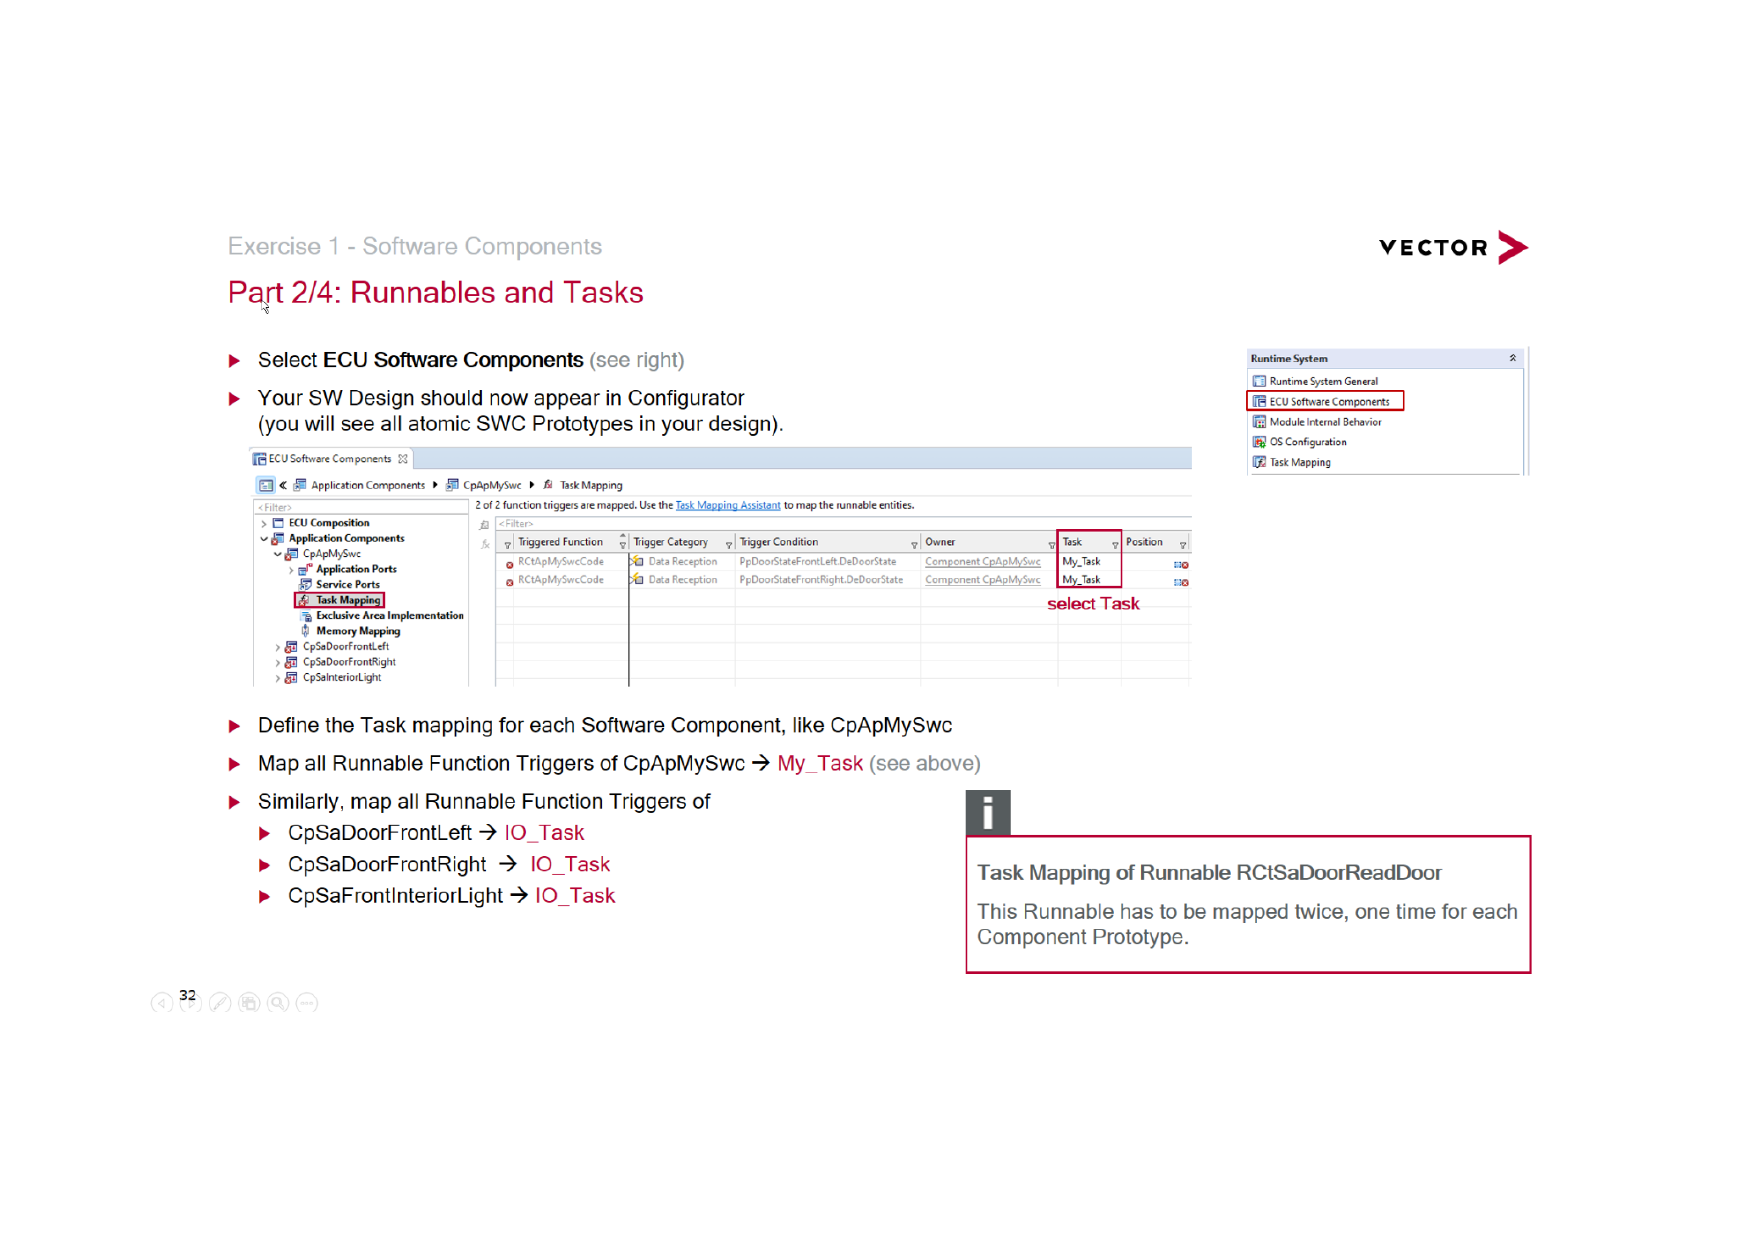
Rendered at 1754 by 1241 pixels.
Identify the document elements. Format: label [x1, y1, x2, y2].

picture [150, 197, 1604, 1012]
